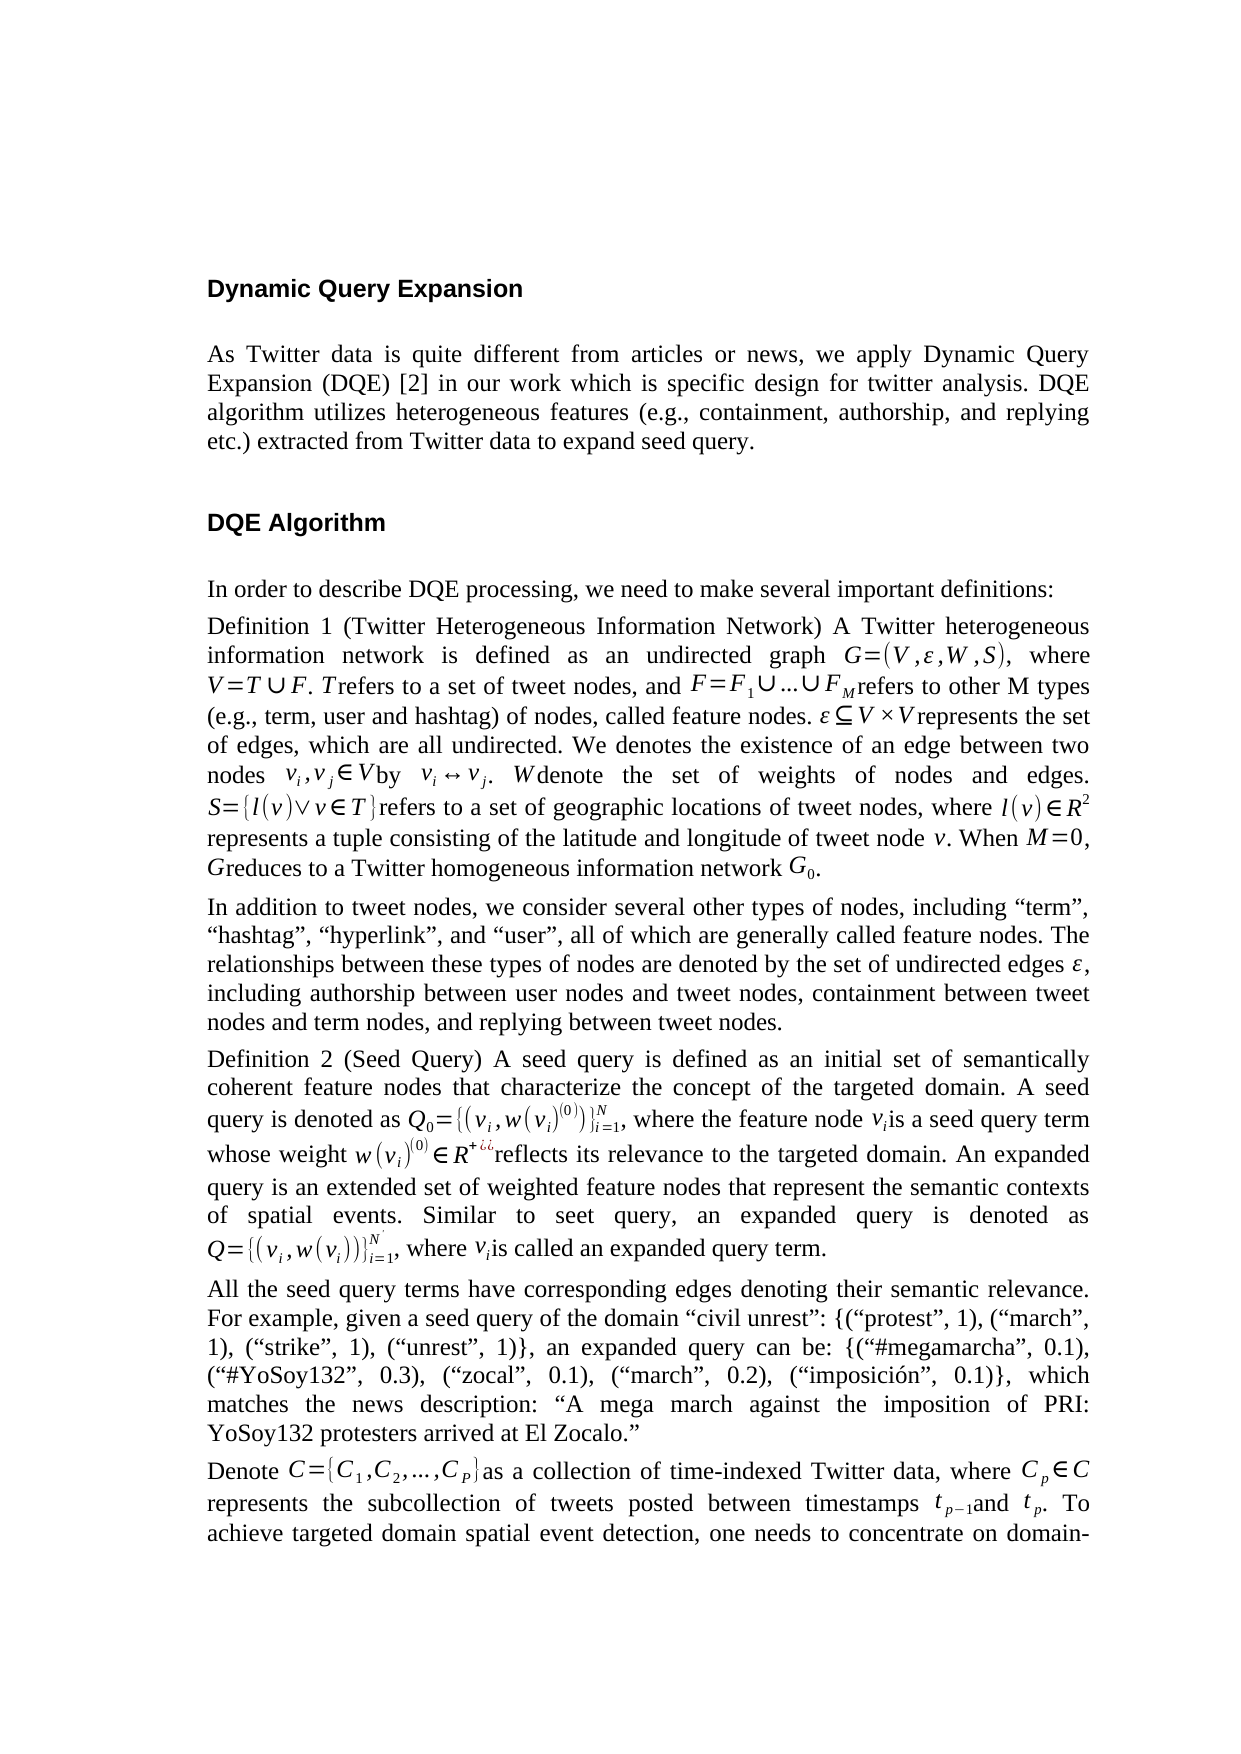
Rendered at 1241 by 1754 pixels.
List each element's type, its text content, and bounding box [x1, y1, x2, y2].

text All the seed query terms have corresponding edges denoting their semantic relevance. For example, given a seed query of the domain “civil unrest”: {(“protest”, 1), (“march”, 1), (“strike”, 1), (“unrest”, 1)}, an expanded query can be: {(“#megamarcha”, 0.1), (“#YoSoy132”, 0.3), (“zocal”, 0.1), (“march”, 0.2), (“imposición”, 0.1)}, which matches the news description: “A mega march against the imposition of PRI: YoSoy132 protesters arrived at El Zocalo.” [207, 1274, 1090, 1447]
subtitle DQE Algorithm [207, 508, 1090, 537]
text In order to describe DQE processing, we need to make several important definitions: [207, 574, 1090, 603]
text In addition to tweet nodes, we consider several other types of nodes, including “term”, “hashtag”, “hyperlink”, and “user”, all of which are generally called feature nodes. The relationships between these types of nodes are denoted by the set of undirected edges , including authorship between user nodes and tweet nodes, containment between tweet nodes and term nodes, and replying between tweet nodes. [207, 892, 1090, 1035]
text Definition 1 (Twitter Heterogeneous Information Network) A Twitter heterogeneous information network is defined as an undirected graph , where . refers to a set of tweet nodes, and refers to other M types (e.g., term, user and hashtag) of nodes, called feature nodes. represents the set of edges, which are all undirected. We denotes the existence of an edge between two nodes by . denote the set of weights of nodes and edges. refers to a set of geographic locations of tweet nodes, where represents a tuple consisting of the latitude and longitude of tweet node . When , reduces to a Twitter homogeneous information network . [207, 611, 1090, 883]
text As Twitter data is quite different from articles or news, we apply Dynamic Query Expansion (DQE) [2] in our work which is specific design for twitter analysis. DQE algorithm utilizes heterogeneous features (e.g., containment, authorship, and replying etc.) extracted from Twitter data to expand seed query. [207, 339, 1090, 454]
subtitle Dynamic Query Expansion [207, 274, 1090, 302]
text Definition 2 (Seed Query) A seed query is defined as an initial set of semantically coherent feature nodes that characterize the concept of the targeted domain. A seed query is denoted as , where the feature node is a seed query term whose weight reflects its relevance to the targeted domain. An expanded query is an extended set of weighted feature nodes that represent the semantic contexts of spatial events. Similar to seet query, an expanded query is denoted as , where is called an expanded query term. [207, 1044, 1090, 1266]
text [207, 1455, 1090, 1547]
